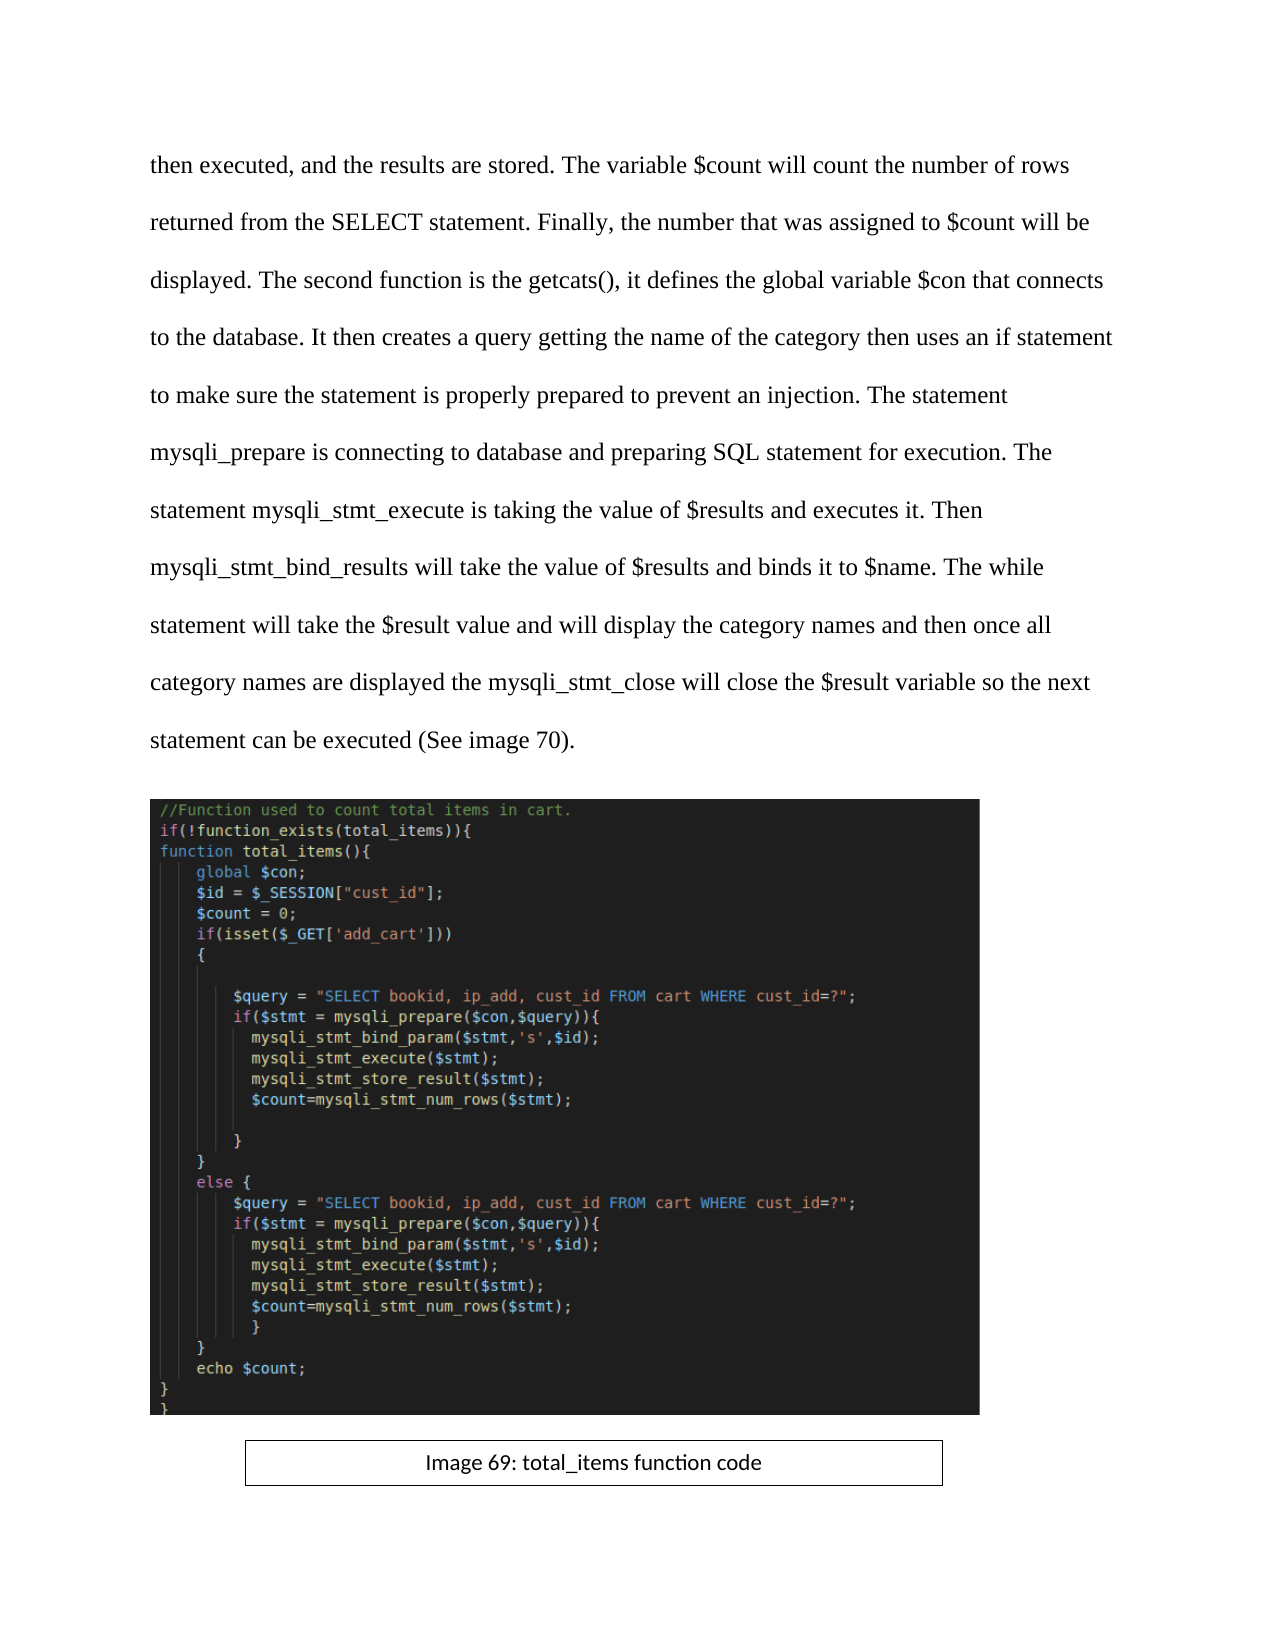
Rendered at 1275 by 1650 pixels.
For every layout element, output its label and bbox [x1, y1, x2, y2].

picture [150, 799, 980, 1415]
text [150, 150, 1125, 754]
